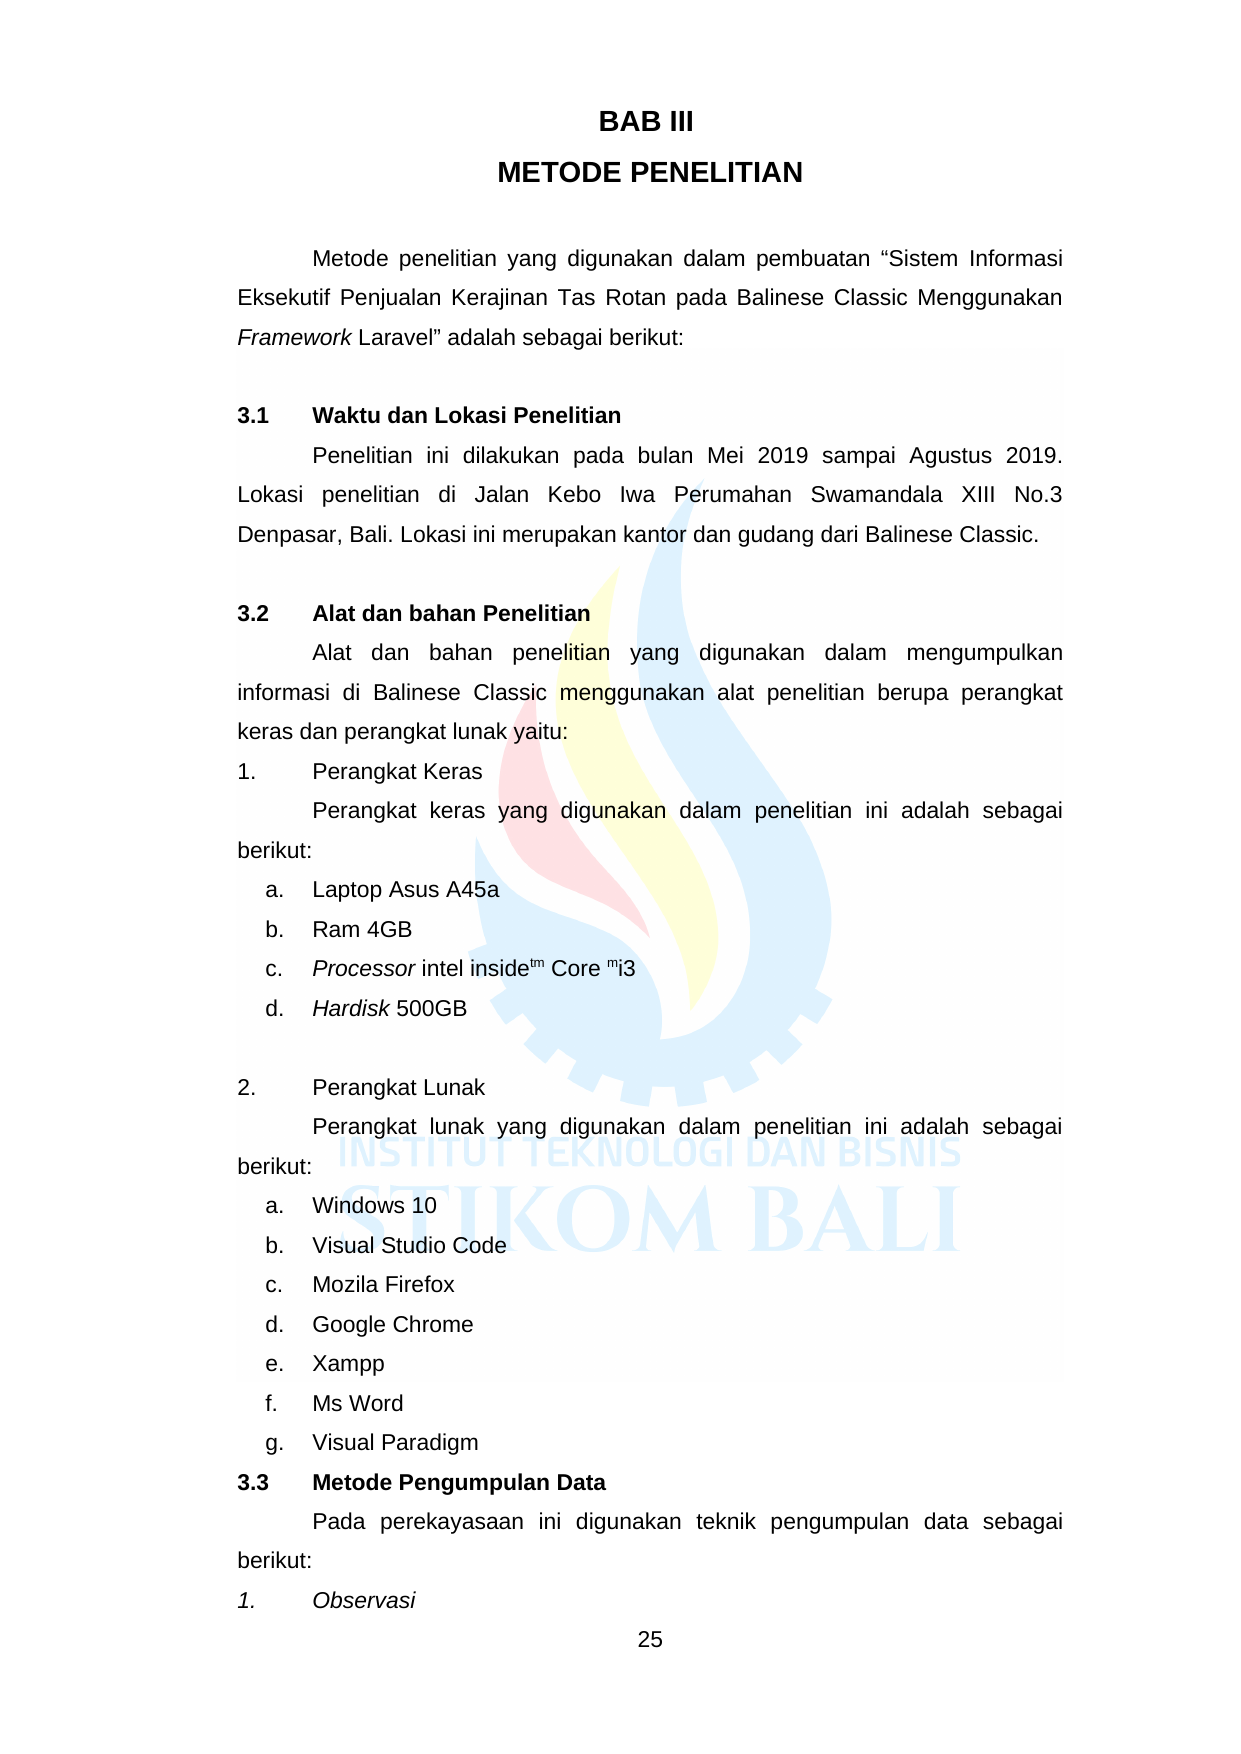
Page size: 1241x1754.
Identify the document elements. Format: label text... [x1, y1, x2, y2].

list Perangkat Lunak [237, 1074, 1063, 1100]
list Google Chrome [265, 1311, 1063, 1337]
list Windows 10 [265, 1192, 1063, 1218]
list Visual Studio Code [265, 1232, 1063, 1258]
list Ms Word [265, 1389, 1063, 1416]
list Xampp [265, 1350, 1063, 1376]
text Pada perekayasaan ini digunakan teknik pengumpulan data sebagai berikut: [237, 1508, 1063, 1574]
text Alat dan bahan penelitian yang digunakan dalam mengumpulkan informasi di Balinese Classic menggunakan alat penelitian berupa perangkat keras dan perangkat lunak yaitu: [237, 639, 1063, 745]
text Penelitian ini dilakukan pada bulan Mei 2019 sampai Agustus 2019. Lokasi penelitian di Jalan Kebo Iwa Perumahan Swamandala XIII No.3 Denpasar, Bali. Lokasi ini merupakan kantor dan gudang dari Balinese Classic. [237, 442, 1063, 547]
list Mozila Firefox [265, 1271, 1063, 1297]
list Waktu dan Lokasi Penelitian [237, 402, 1063, 429]
text Metode penelitian yang digunakan dalam pembuatan “Sistem Informasi Eksekutif Penjualan Kerajinan Tas Rotan pada Balinese Classic Menggunakan Framework Laravel” adalah sebagai berikut: [237, 244, 1063, 350]
list Observasi [237, 1587, 1063, 1613]
list Processor intel insidetm Core mi3 [265, 955, 1063, 982]
list Visual Paradigm [265, 1429, 1063, 1455]
list Laptop Asus A45a [265, 876, 1063, 903]
list Perangkat keras yang digunakan dalam penelitian ini adalah sebagai berikut: [237, 797, 1063, 863]
list Ram 4GB [265, 916, 1063, 942]
list Perangkat Keras [237, 758, 1063, 784]
list Alat dan bahan Penelitian [237, 600, 1063, 626]
list Perangkat lunak yang digunakan dalam penelitian ini adalah sebagai berikut: [237, 1113, 1063, 1179]
subtitle BAB III METODE PENELITIAN [237, 104, 1063, 188]
list Metode Pengumpulan Data [237, 1468, 1063, 1495]
list Hardisk 500GB [265, 995, 1063, 1021]
